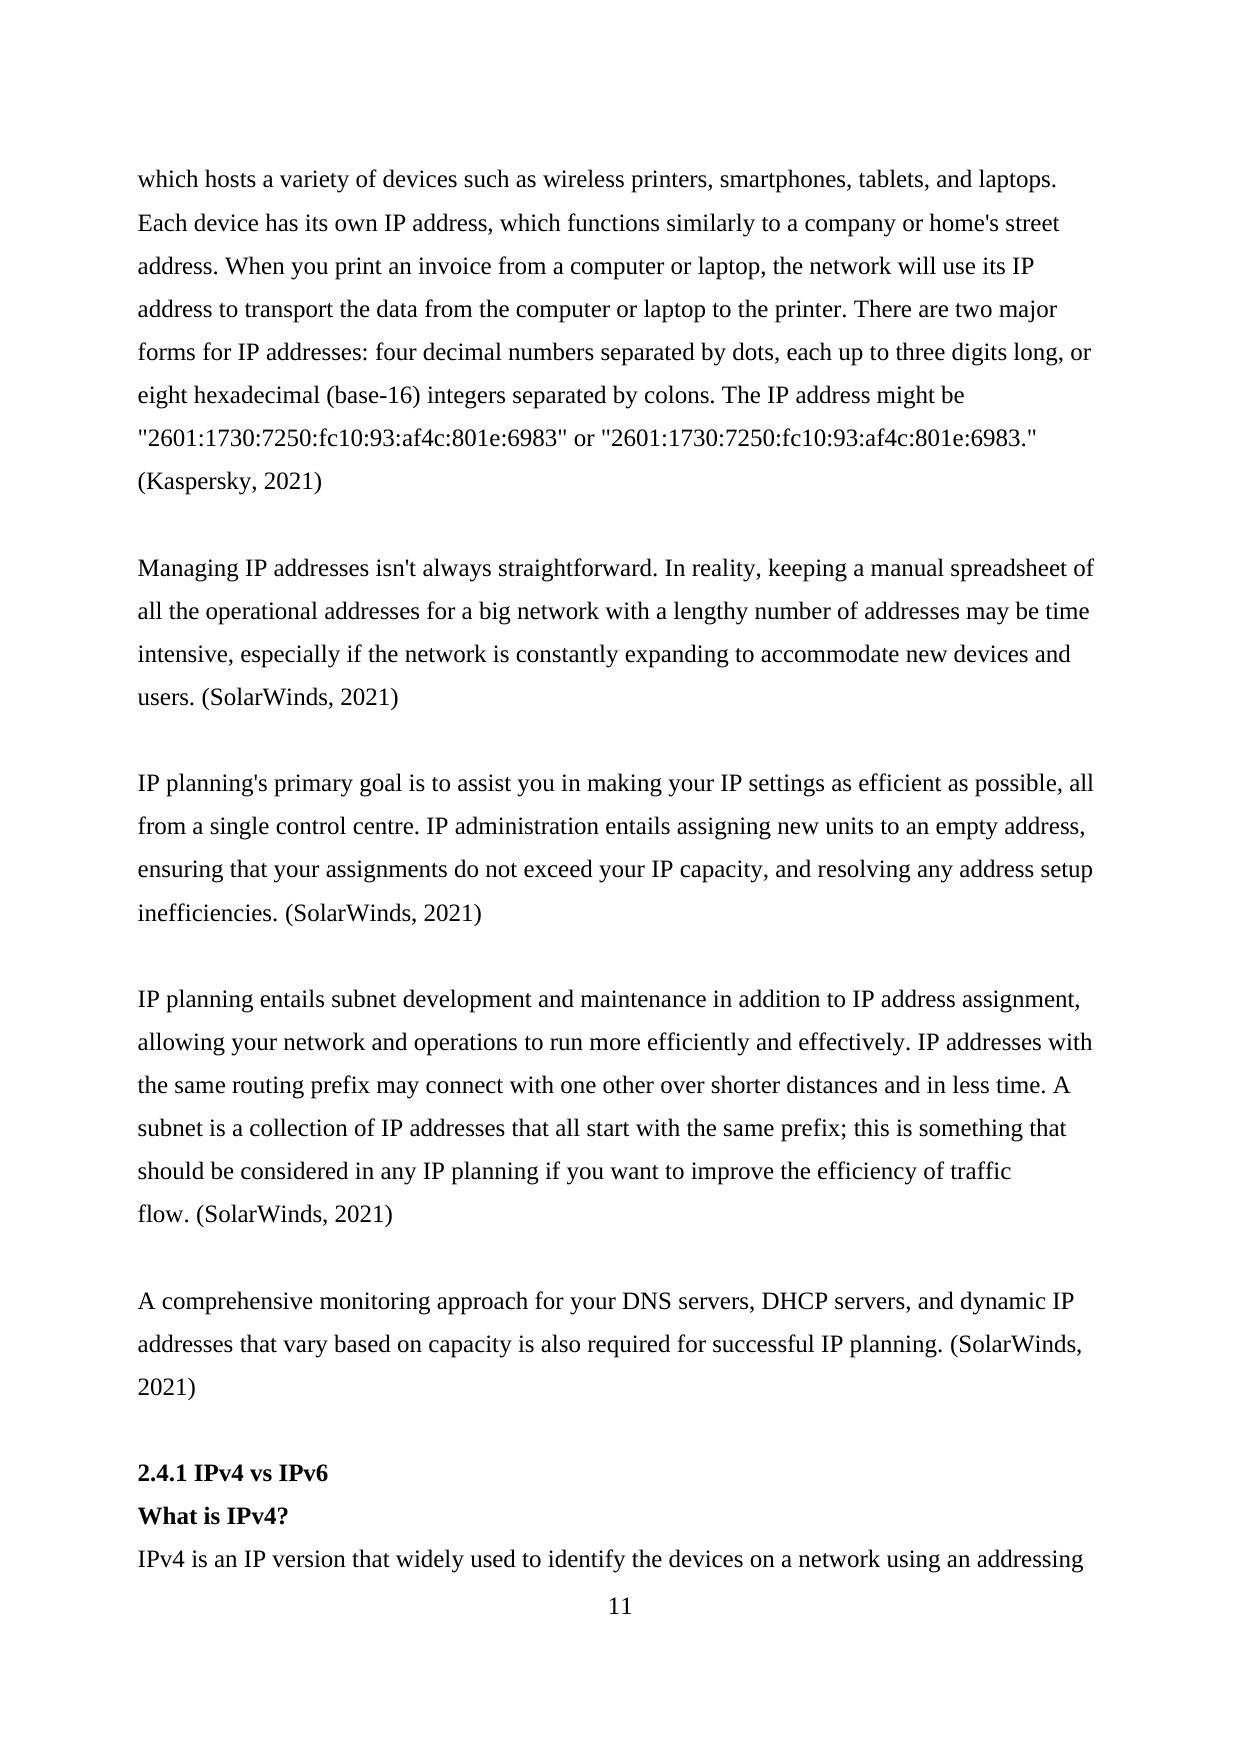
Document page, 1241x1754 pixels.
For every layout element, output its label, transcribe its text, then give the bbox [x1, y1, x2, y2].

text A comprehensive monitoring approach for your DNS servers, DHCP servers, and dynamic IP addresses that vary based on capacity is also required for successful IP planning. [137, 1286, 1103, 1401]
text Managing IP addresses isn't always straightforward. In reality, keeping a manual spreadsheet of all the operational addresses for a big network with a lengthy number of addresses may be time intensive, especially if the network is constantly expanding to accommodate new devices and users. [137, 553, 1103, 711]
text IP planning entails subnet development and maintenance in addition to IP address assignment, allowing your network and operations to run more efficiently and effectively. IP addresses with the same routing prefix may connect with one other over shorter distances and in less time. A subnet is a collection of IP addresses that all start with the same prefix; this is something that should be considered in any IP planning if you want to improve the efficiency of traffic flow. [137, 984, 1103, 1228]
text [137, 164, 1103, 495]
text 2.4.1 IPv4 vs IPv6 [137, 1458, 1103, 1487]
text What is IPv4? [137, 1501, 1103, 1530]
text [137, 1544, 1103, 1573]
text IP planning's primary goal is to assist you in making your IP settings as efficient as possible, all from a single control centre. IP administration entails assigning new units to an empty address, ensuring that your assignments do not exceed your IP capacity, and resolving any address setup inefficiencies. [137, 768, 1103, 926]
